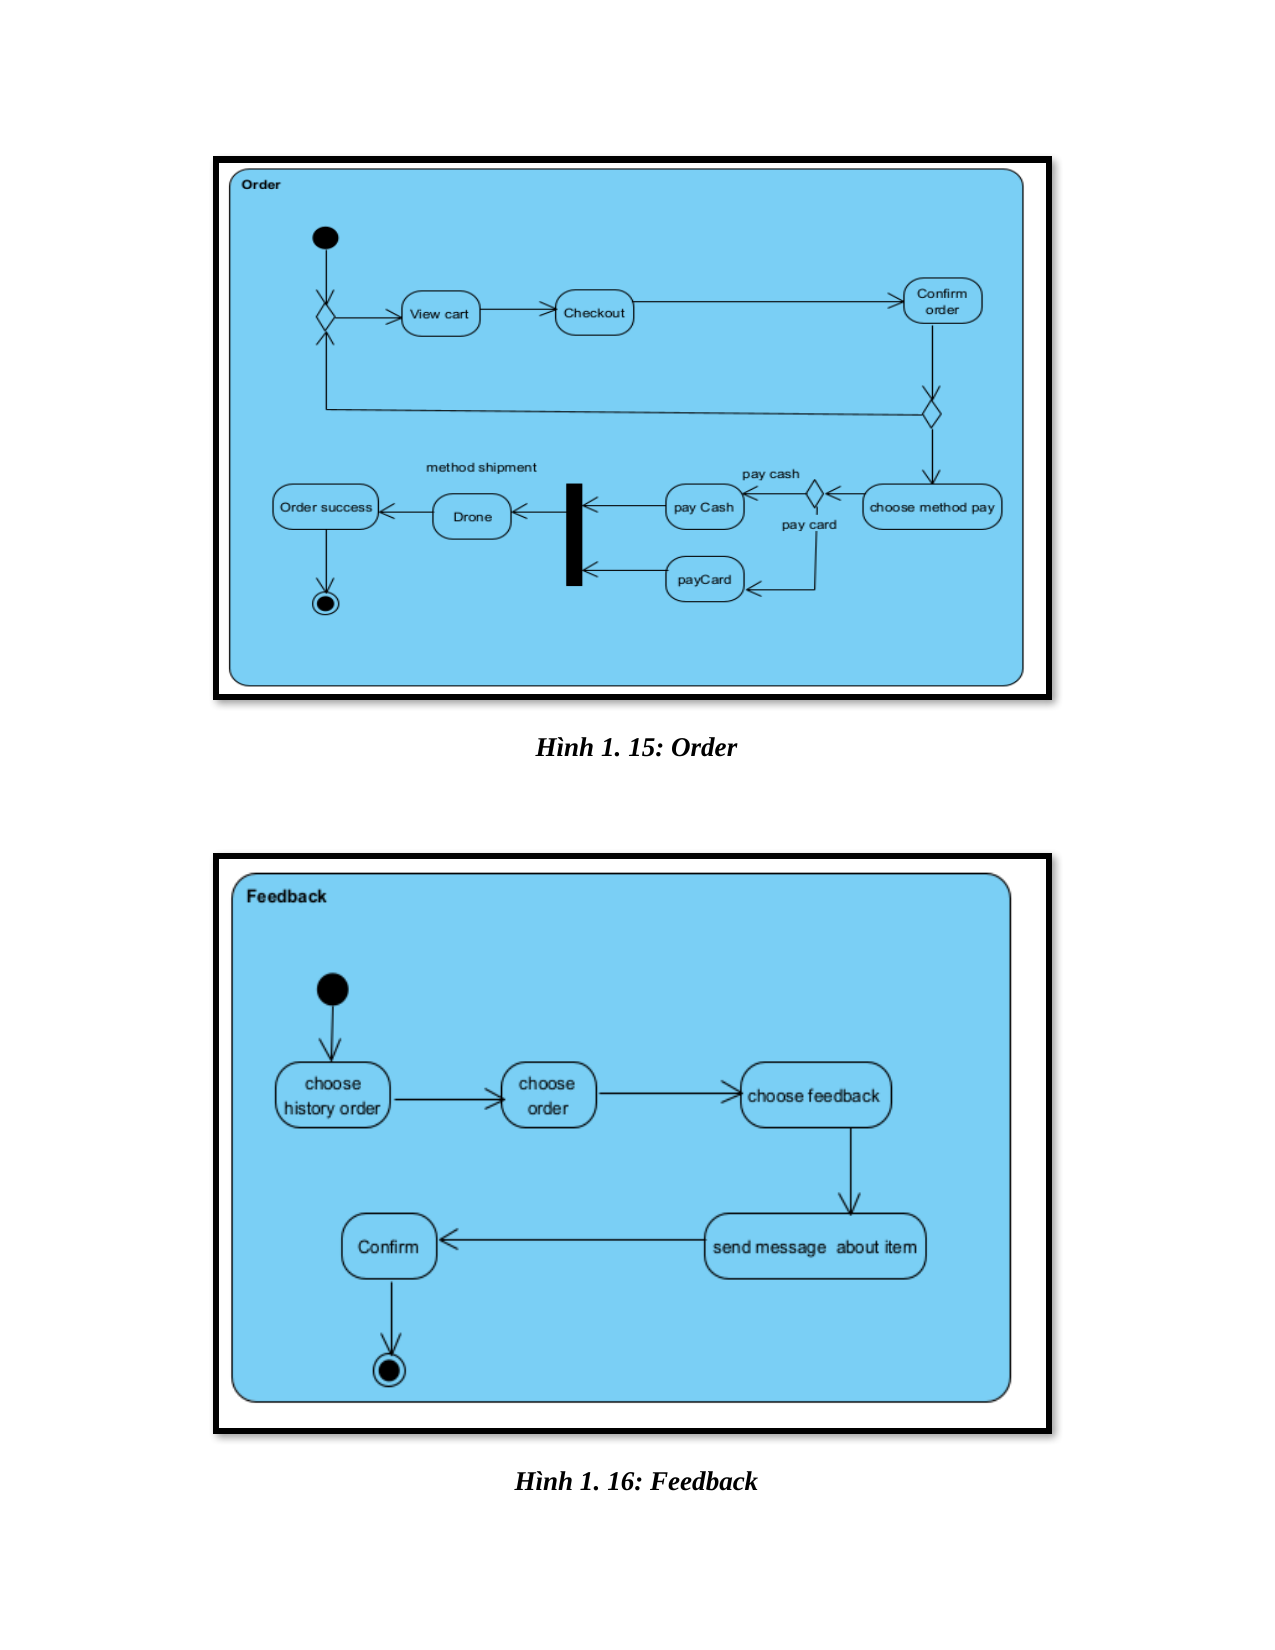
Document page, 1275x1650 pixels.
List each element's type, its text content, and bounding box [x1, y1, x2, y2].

picture [219, 859, 1046, 1428]
picture [219, 163, 1046, 694]
